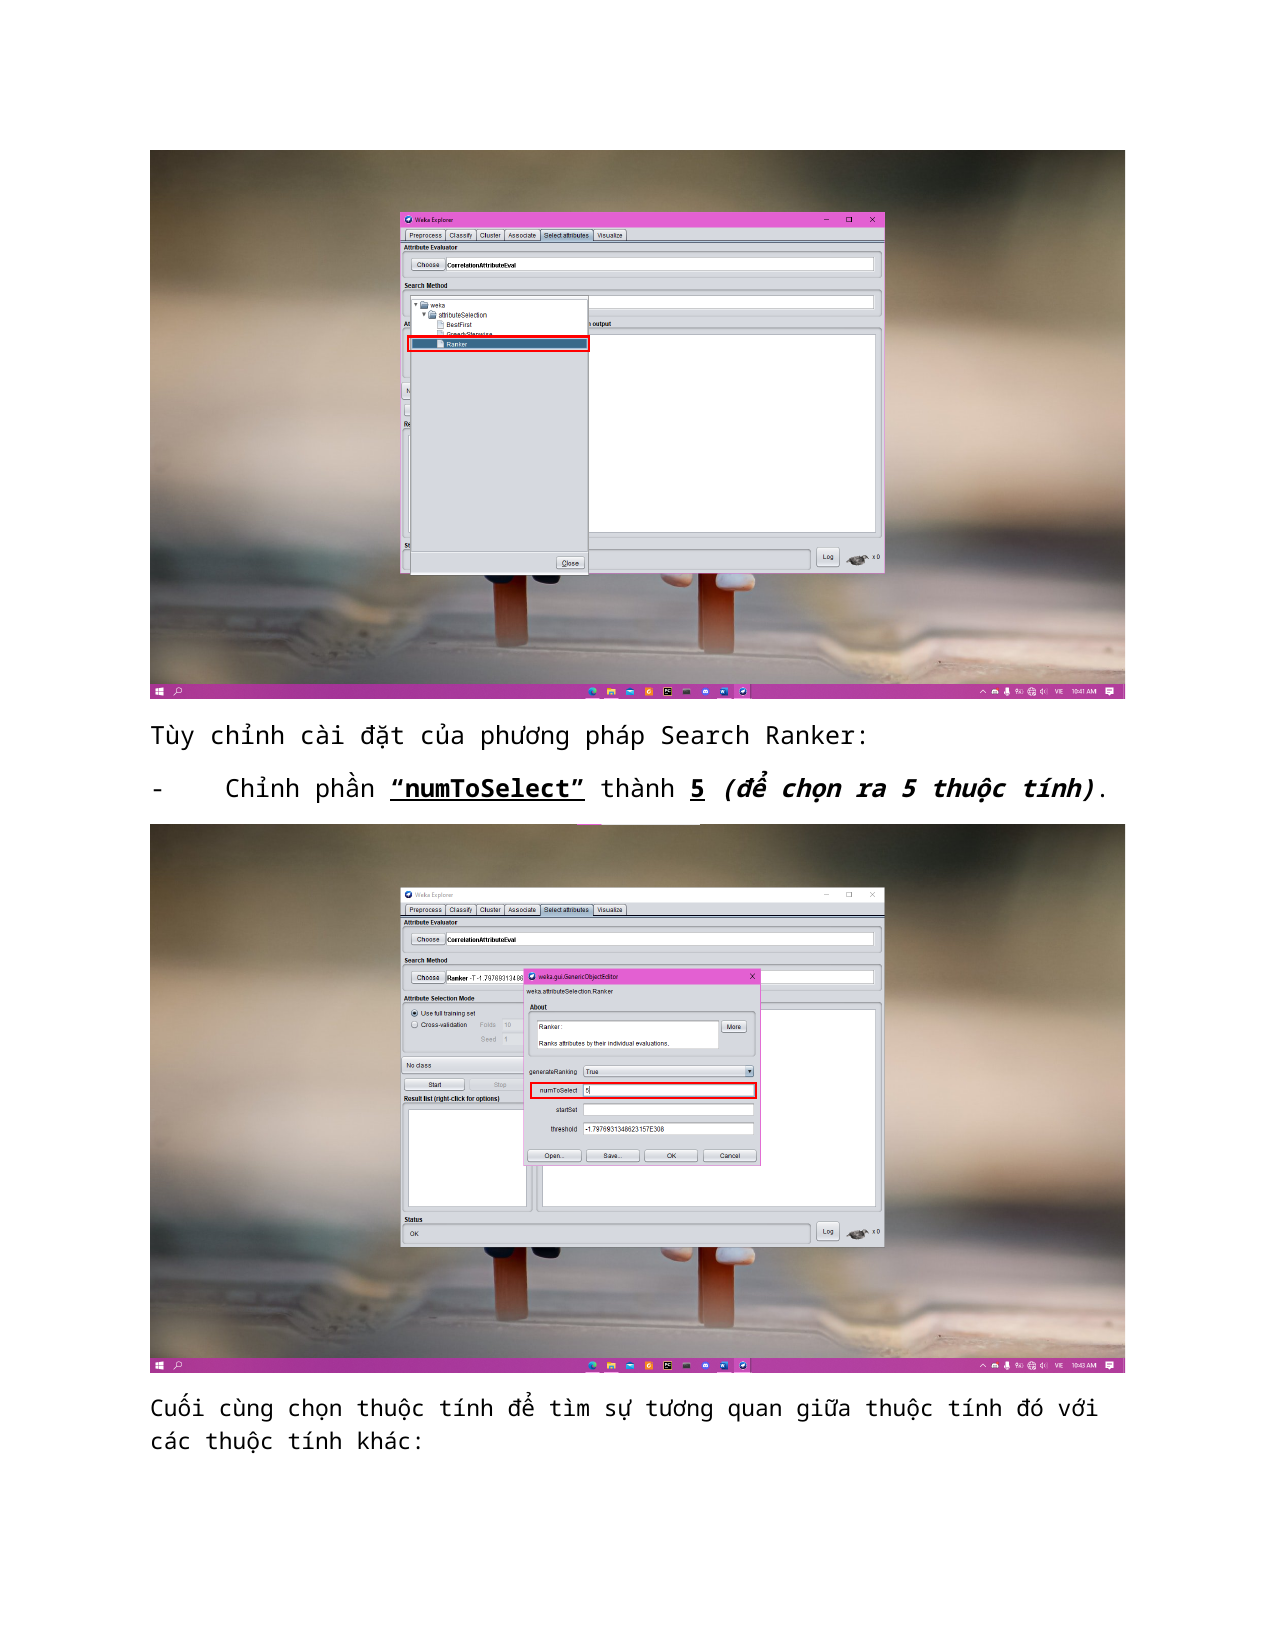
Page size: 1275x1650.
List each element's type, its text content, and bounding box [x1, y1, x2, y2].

list Chỉnh phần “numToSelect” thành 5 (để chọn ra 5 thuộc tính). [150, 771, 1125, 805]
text Tùy chỉnh cài đặt của phương pháp Search Ranker: [150, 717, 1125, 751]
picture [150, 824, 1125, 1373]
text Cuối cùng chọn thuộc tính để tìm sự tương quan giữa thuộc tính đó với các thuộc tính khác: [150, 1391, 1125, 1456]
picture [150, 150, 1125, 699]
